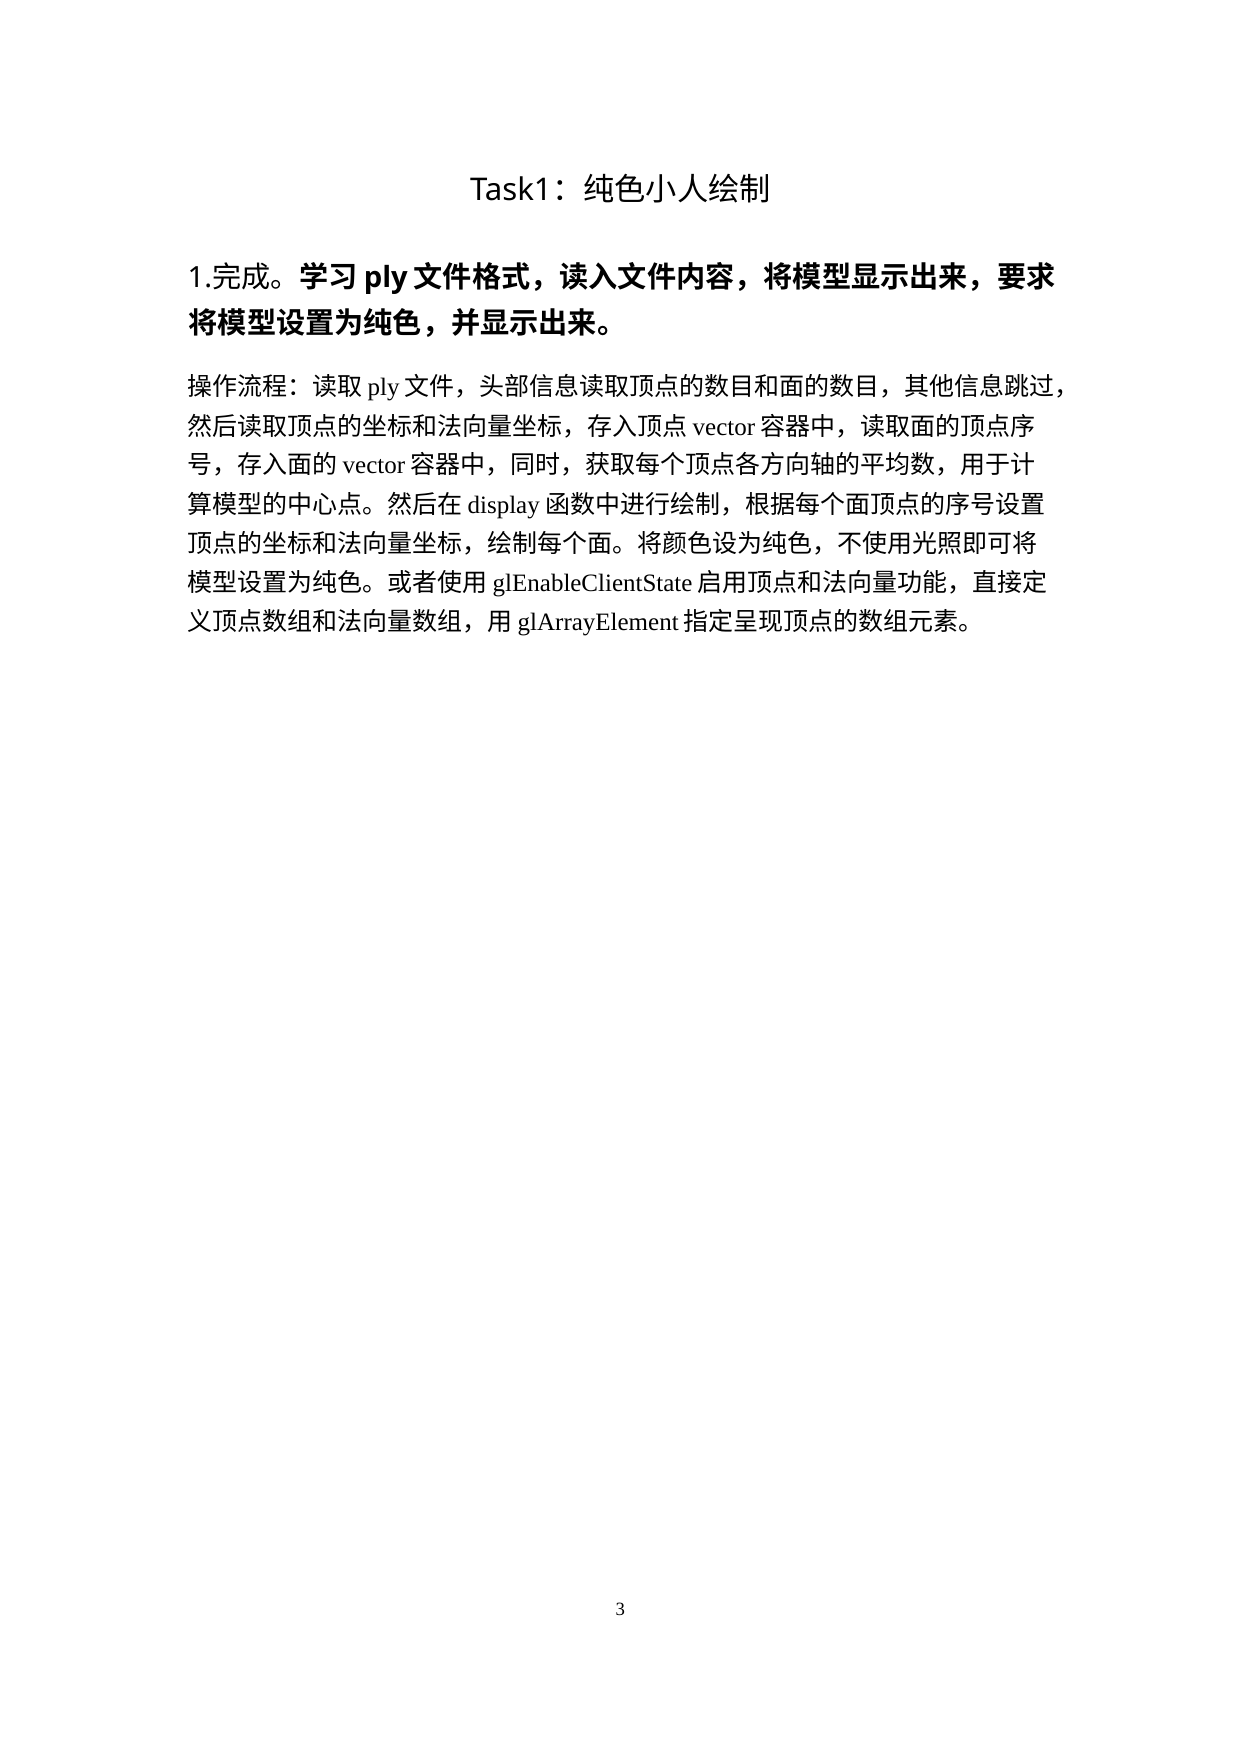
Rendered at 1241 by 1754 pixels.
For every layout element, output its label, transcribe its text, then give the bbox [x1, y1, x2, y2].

subtitle Task1：纯色小人绘制 [187, 164, 1053, 209]
subtitle 1.完成。学习ply文件格式，读入文件内容，将模型显示出来，要求将模型设置为纯色，并显示出来。 [187, 254, 1059, 342]
text 操作流程：读取ply文件，头部信息读取顶点的数目和面的数目，其他信息跳过，然后读取顶点的坐标和法向量坐标，存入顶点vector容器中，读取面的顶点序号，存入面的vector容器中，同时，获取每个顶点各方向轴的平均数，用于计算模型的中心点。然后在display函数中进行绘制，根据每个面顶点的序号设置顶点的坐标和法向量坐标，绘制每个面。将颜色设为纯色，不使用光照即可将模型设置为纯色。或者使用glEnableClientState启用顶点和法向量功能，直接定义顶点数组和法向量数组，用glArrayElement指定呈现顶点的数组元素。 [187, 367, 1059, 637]
